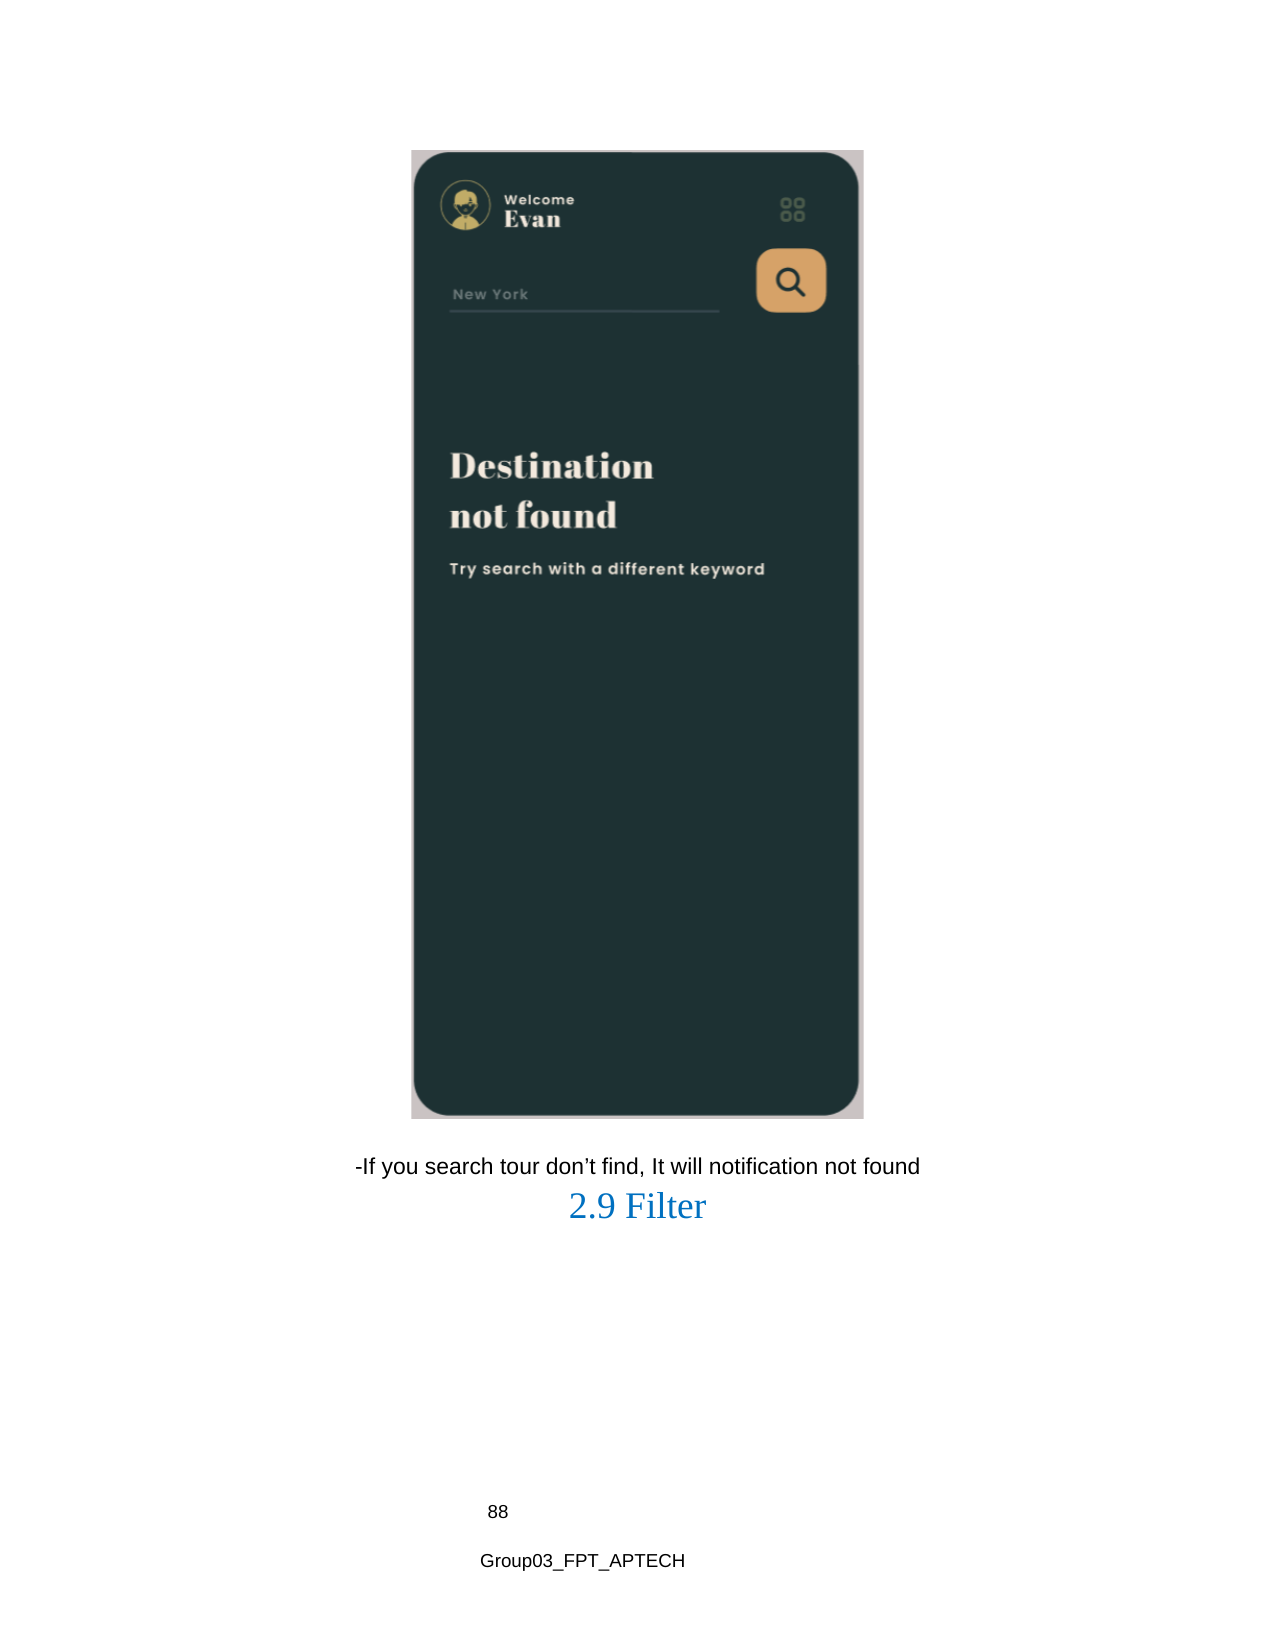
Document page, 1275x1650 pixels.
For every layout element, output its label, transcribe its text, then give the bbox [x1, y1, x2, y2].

text 2.9 Filter [150, 1183, 1125, 1226]
picture [411, 150, 864, 1119]
text -If you search tour don’t find, It will notification not found [150, 1153, 1125, 1179]
